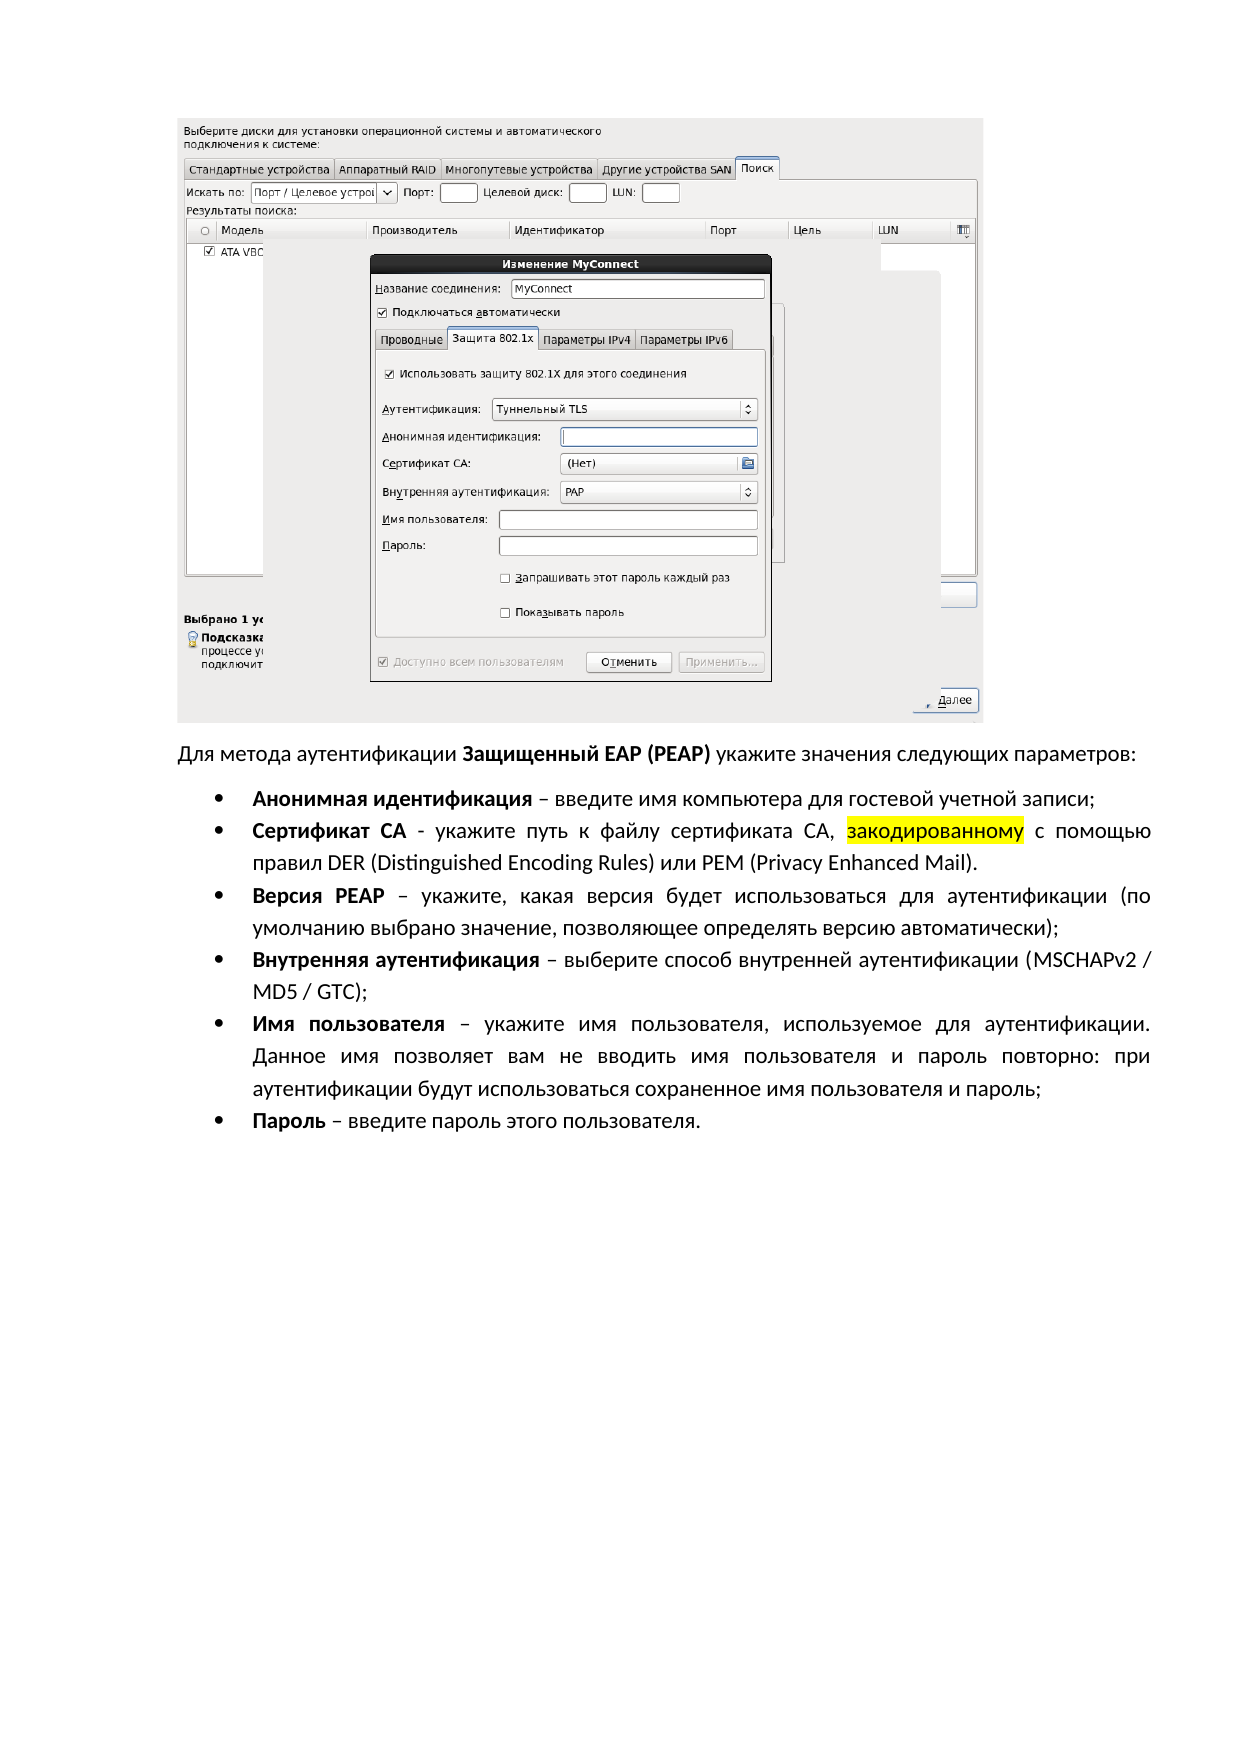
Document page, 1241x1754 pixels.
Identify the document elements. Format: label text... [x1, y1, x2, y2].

list Анонимная идентификация – введите имя компьютера для гостевой учетной записи; [215, 784, 1152, 812]
list Сертификат CA - укажите путь к файлу сертификата CA, закодированному с помощью правил DER (Distinguished Encoding Rules) или PEM (Privacy Enhanced Mail). [215, 816, 1152, 877]
list Пароль – введите пароль этого пользователя. [215, 1106, 1152, 1134]
list Внутренняя аутентификация – выберите способ внутренней аутентификации (MSCHAPv2 / MD5 / GTC); [215, 945, 1152, 1005]
list Версия PEAP – укажите, какая версия будет использоваться для аутентификации (по умолчанию выбрано значение, позволяющее определять версию автоматически); [215, 881, 1152, 941]
text Для метода аутентификации Защищенный EAP (PEAP) укажите значения следующих параметров: [177, 739, 1152, 767]
list Имя пользователя – укажите имя пользователя, используемое для аутентификации. Данное имя позволяет вам не вводить имя пользователя и пароль повторно: при аутентификации будут использоваться сохраненное имя пользователя и пароль; [215, 1009, 1152, 1102]
picture [177, 118, 984, 723]
